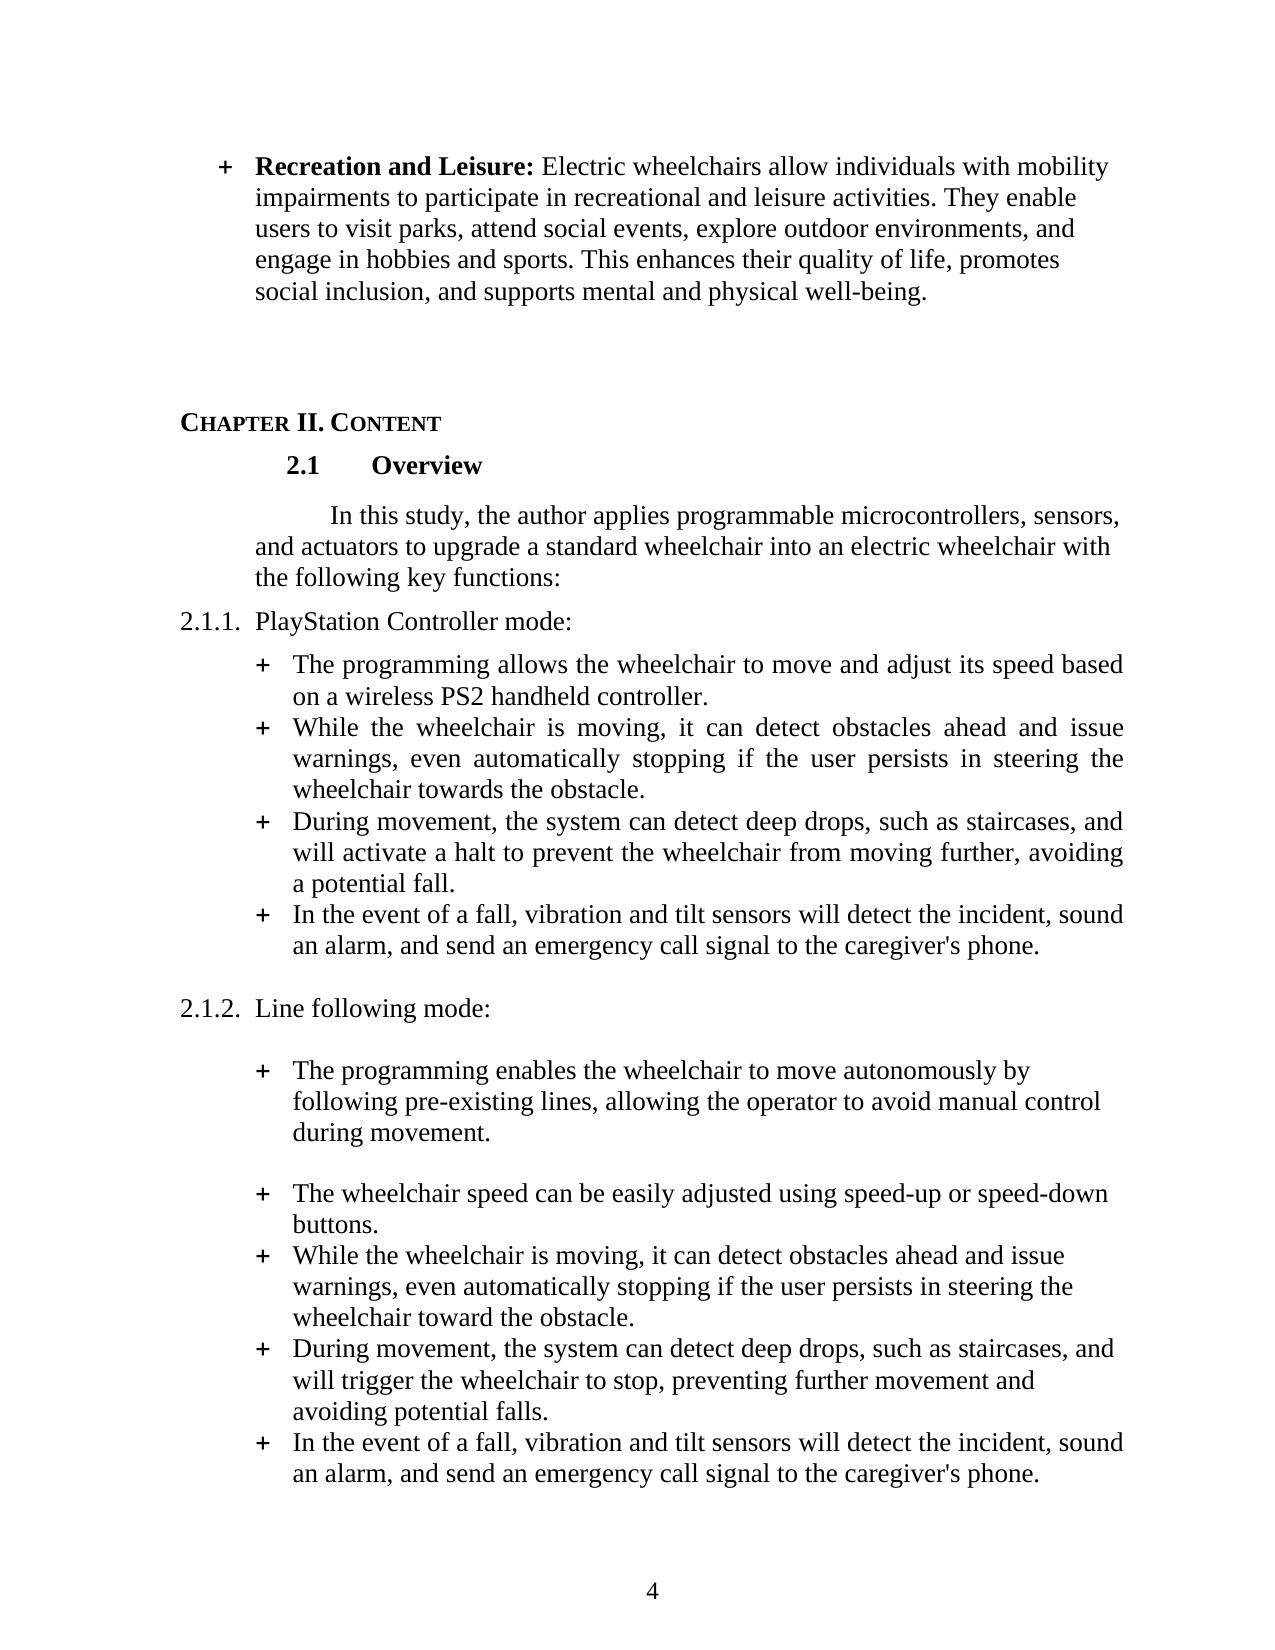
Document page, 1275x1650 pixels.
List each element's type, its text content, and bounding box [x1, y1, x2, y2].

list In the event of a fall, vibration and tilt sensors will detect the incident, sound an alarm, and send an emergency call signal to the caregiver's phone. [255, 1426, 1125, 1488]
text Chapter II. Content [180, 406, 1125, 437]
list The wheelchair speed can be easily adjusted using speed-up or speed-down buttons. [255, 1177, 1125, 1239]
list While the wheelchair is moving, it can detect obstacles ahead and issue warnings, even automatically stopping if the user persists in steering the wheelchair towards the obstacle. [255, 711, 1125, 804]
list The programming allows the wheelchair to move and adjust its speed based on a wireless PS2 handheld controller. [255, 649, 1125, 711]
list Line following mode: [180, 992, 1125, 1023]
list In this study, the author applies programmable microcontrollers, sensors, and actuators to upgrade a standard wheelchair into an electric wheelchair with the following key functions: [255, 499, 1125, 592]
list During movement, the system can detect deep drops, such as staircases, and will activate a halt to prevent the wheelchair from moving further, avoiding a potential fall. [255, 804, 1125, 898]
list Recreation and Leisure: Electric wheelchairs allow individuals with mobility impairments to participate in recreational and leisure activities. They enable users to visit parks, attend social events, explore outdoor environments, and engage in hobbies and sports. This enhances their quality of life, promotes social inclusion, and supports mental and physical well-being. [217, 150, 1125, 306]
list In the event of a fall, vibration and tilt sensors will detect the incident, sound an alarm, and send an emergency call signal to the caregiver's phone. [255, 898, 1125, 961]
list During movement, the system can detect deep drops, such as staircases, and will trigger the wheelchair to stop, preventing further movement and avoiding potential falls. [255, 1333, 1125, 1426]
list While the wheelchair is moving, it can detect obstacles ahead and issue warnings, even automatically stopping if the user persists in steering the wheelchair toward the obstacle. [255, 1239, 1125, 1333]
list Overview [286, 449, 1125, 480]
text PlayStation Controller mode: [180, 605, 1125, 636]
list The programming enables the wheelchair to move autonomously by following pre-existing lines, allowing the operator to avoid manual control during movement. [255, 1054, 1125, 1147]
